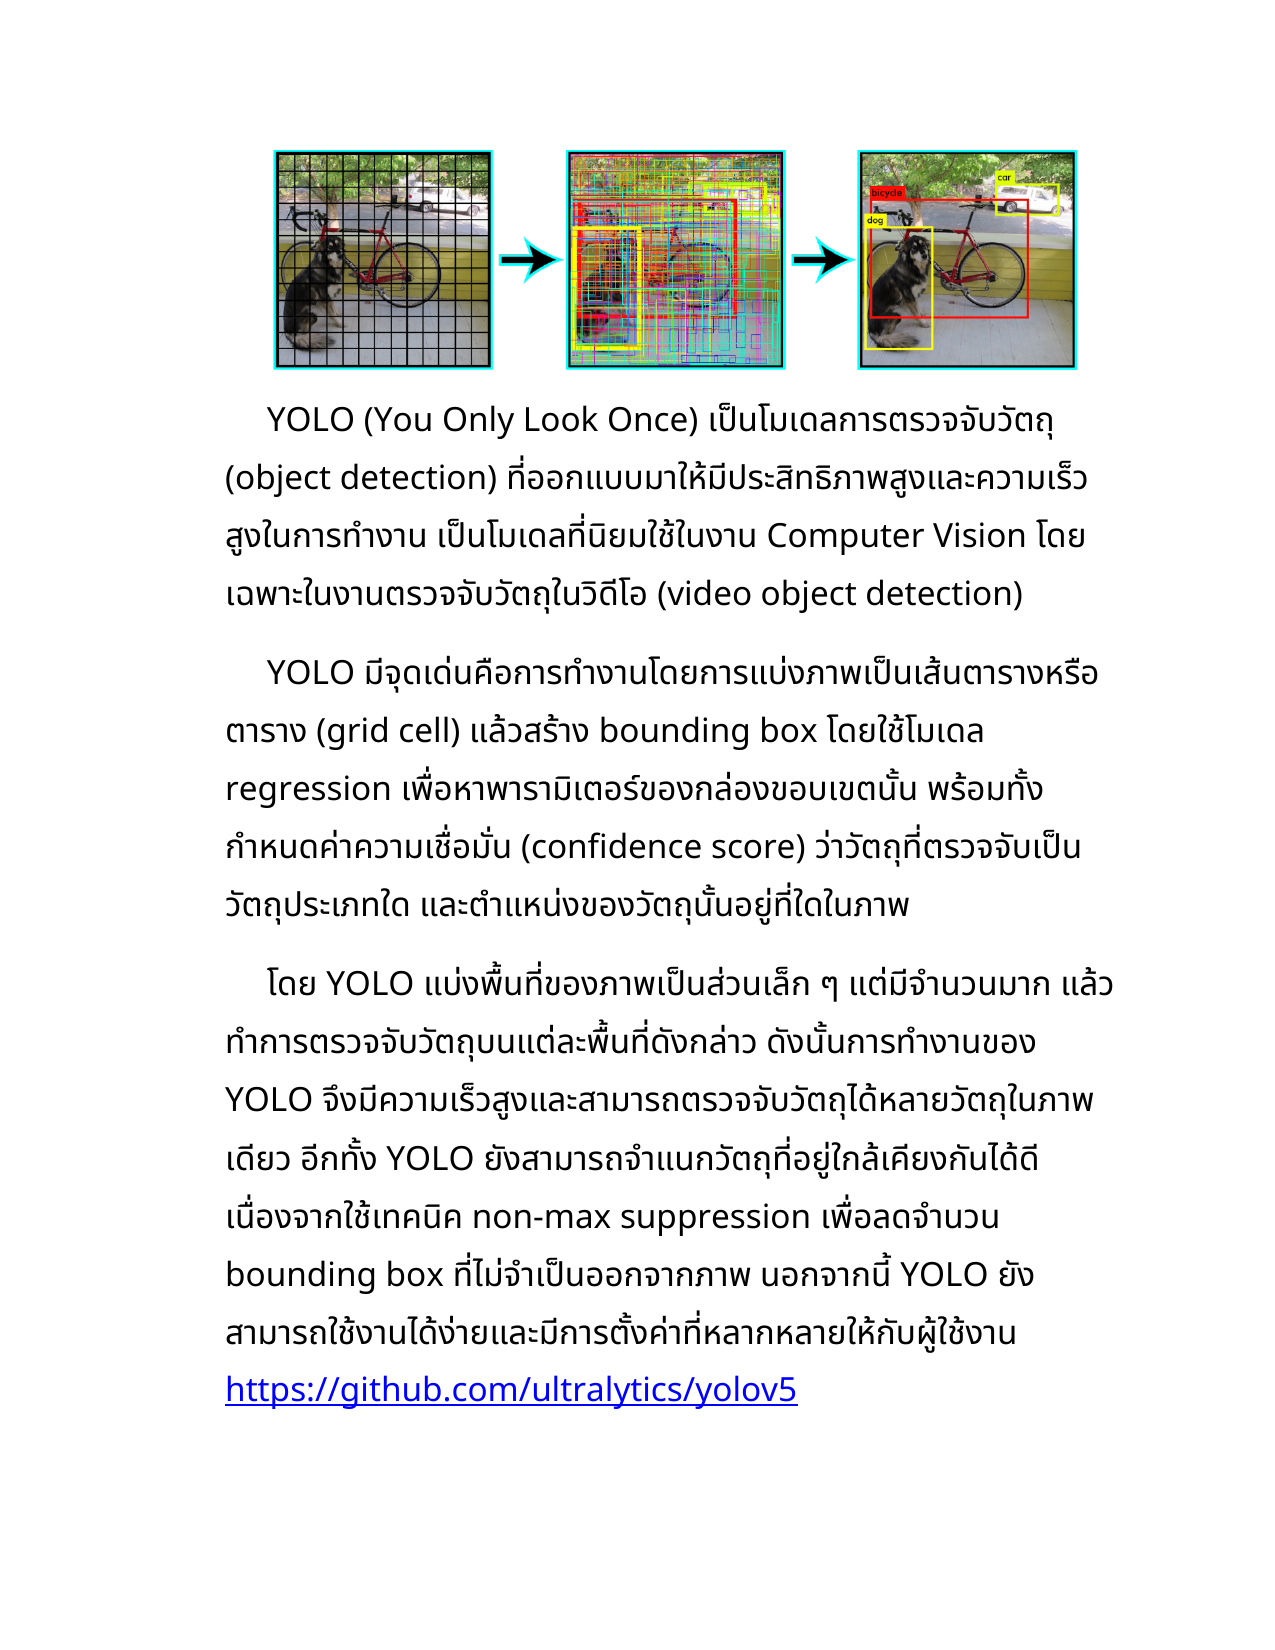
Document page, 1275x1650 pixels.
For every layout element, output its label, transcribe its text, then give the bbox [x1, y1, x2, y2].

text โดย YOLO แบ่งพื้นที่ของภาพเป็นส่วนเล็ก ๆ แต่มีจำนวนมาก แล้วทำการตรวจจับวัตถุบนแต่ละพื้นที่ดังกล่าว ดังนั้นการทำงานของ YOLO จึงมีความเร็วสูงและสามารถตรวจจับวัตถุได้หลายวัตถุในภาพเดียว อีกทั้ง YOLO ยังสามารถจำแนกวัตถุที่อยู่ใกล้เคียงกันได้ดีเนื่องจากใช้เทคนิค non-max suppression เพื่อลดจำนวน bounding box ที่ไม่จำเป็นออกจากภาพ นอกจากนี้ YOLO ยังสามารถใช้งานได้ง่ายและมีการตั้งค่าที่หลากหลายให้กับผู้ใช้งาน https://github.com/ultralytics/yolov5 [225, 960, 1125, 1411]
text YOLO (You Only Look Once) เป็นโมเดลการตรวจจับวัตถุ (object detection) ที่ออกแบบมาให้มีประสิทธิภาพสูงและความเร็วสูงในการทำงาน เป็นโมเดลที่นิยมใช้ในงาน Computer Vision โดยเฉพาะในงานตรวจจับวัตถุในวิดีโอ (video object detection) [225, 396, 1125, 621]
picture [273, 150, 1077, 370]
text YOLO มีจุดเด่นคือการทำงานโดยการแบ่งภาพเป็นเส้นตารางหรือตาราง (grid cell) แล้วสร้าง bounding box โดยใช้โมเดล regression เพื่อหาพารามิเตอร์ของกล่องขอบเขตนั้น พร้อมทั้งกำหนดค่าความเชื่อมั่น (confidence score) ว่าวัตถุที่ตรวจจับเป็นวัตถุประเภทใด และตำแหน่งของวัตถุนั้นอยู่ที่ใดในภาพ [225, 649, 1125, 932]
